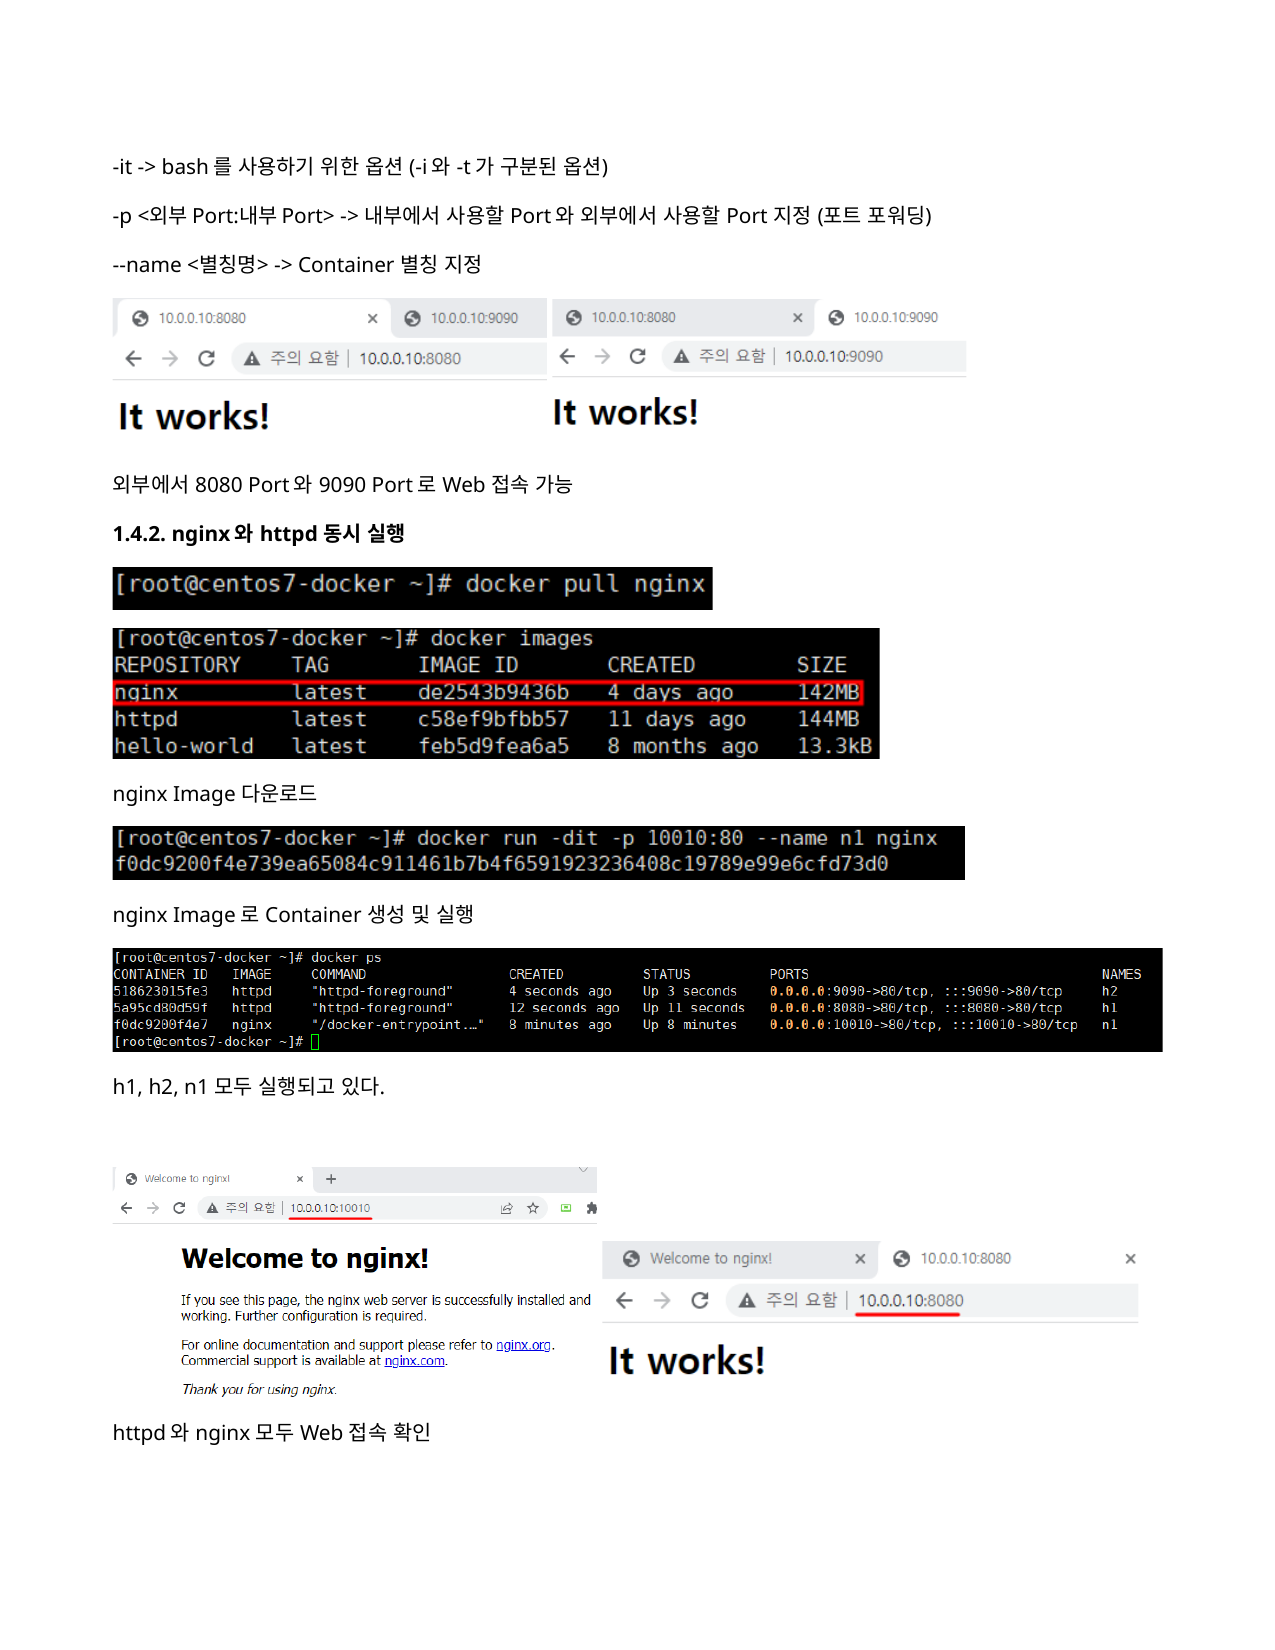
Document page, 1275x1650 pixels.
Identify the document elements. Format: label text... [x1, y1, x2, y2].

picture [112, 948, 1163, 1052]
text -p <외부Port:내부Port> -> 내부에서 사용할 Port와 외부에서 사용할 Port 지정 (포트 포워딩) [112, 199, 1162, 230]
text nginx Image 다운로드 [112, 777, 1162, 808]
picture [112, 628, 880, 759]
text nginx Image로 Container 생성 및 실행 [112, 899, 1162, 929]
picture [552, 299, 967, 450]
text h1, h2, n1 모두 실행되고 있다. [112, 1071, 1162, 1101]
text --name <별칭명> -> Container 별칭 지정 [112, 249, 1162, 279]
text -it -> bash를 사용하기 위한 옵션 (-i와 -t가 구분된 옵션) [112, 150, 1162, 180]
picture [112, 826, 965, 880]
picture [112, 1167, 597, 1398]
picture [112, 298, 547, 450]
picture [112, 567, 713, 610]
text httpd와 nginx 모두 Web 접속 확인 [112, 1416, 1162, 1447]
picture [602, 1241, 1139, 1398]
text 1.4.2. nginx와 httpd 동시 실행 [112, 518, 1162, 548]
text 외부에서 8080 Port와 9090 Port로 Web 접속 가능 [112, 468, 1162, 498]
